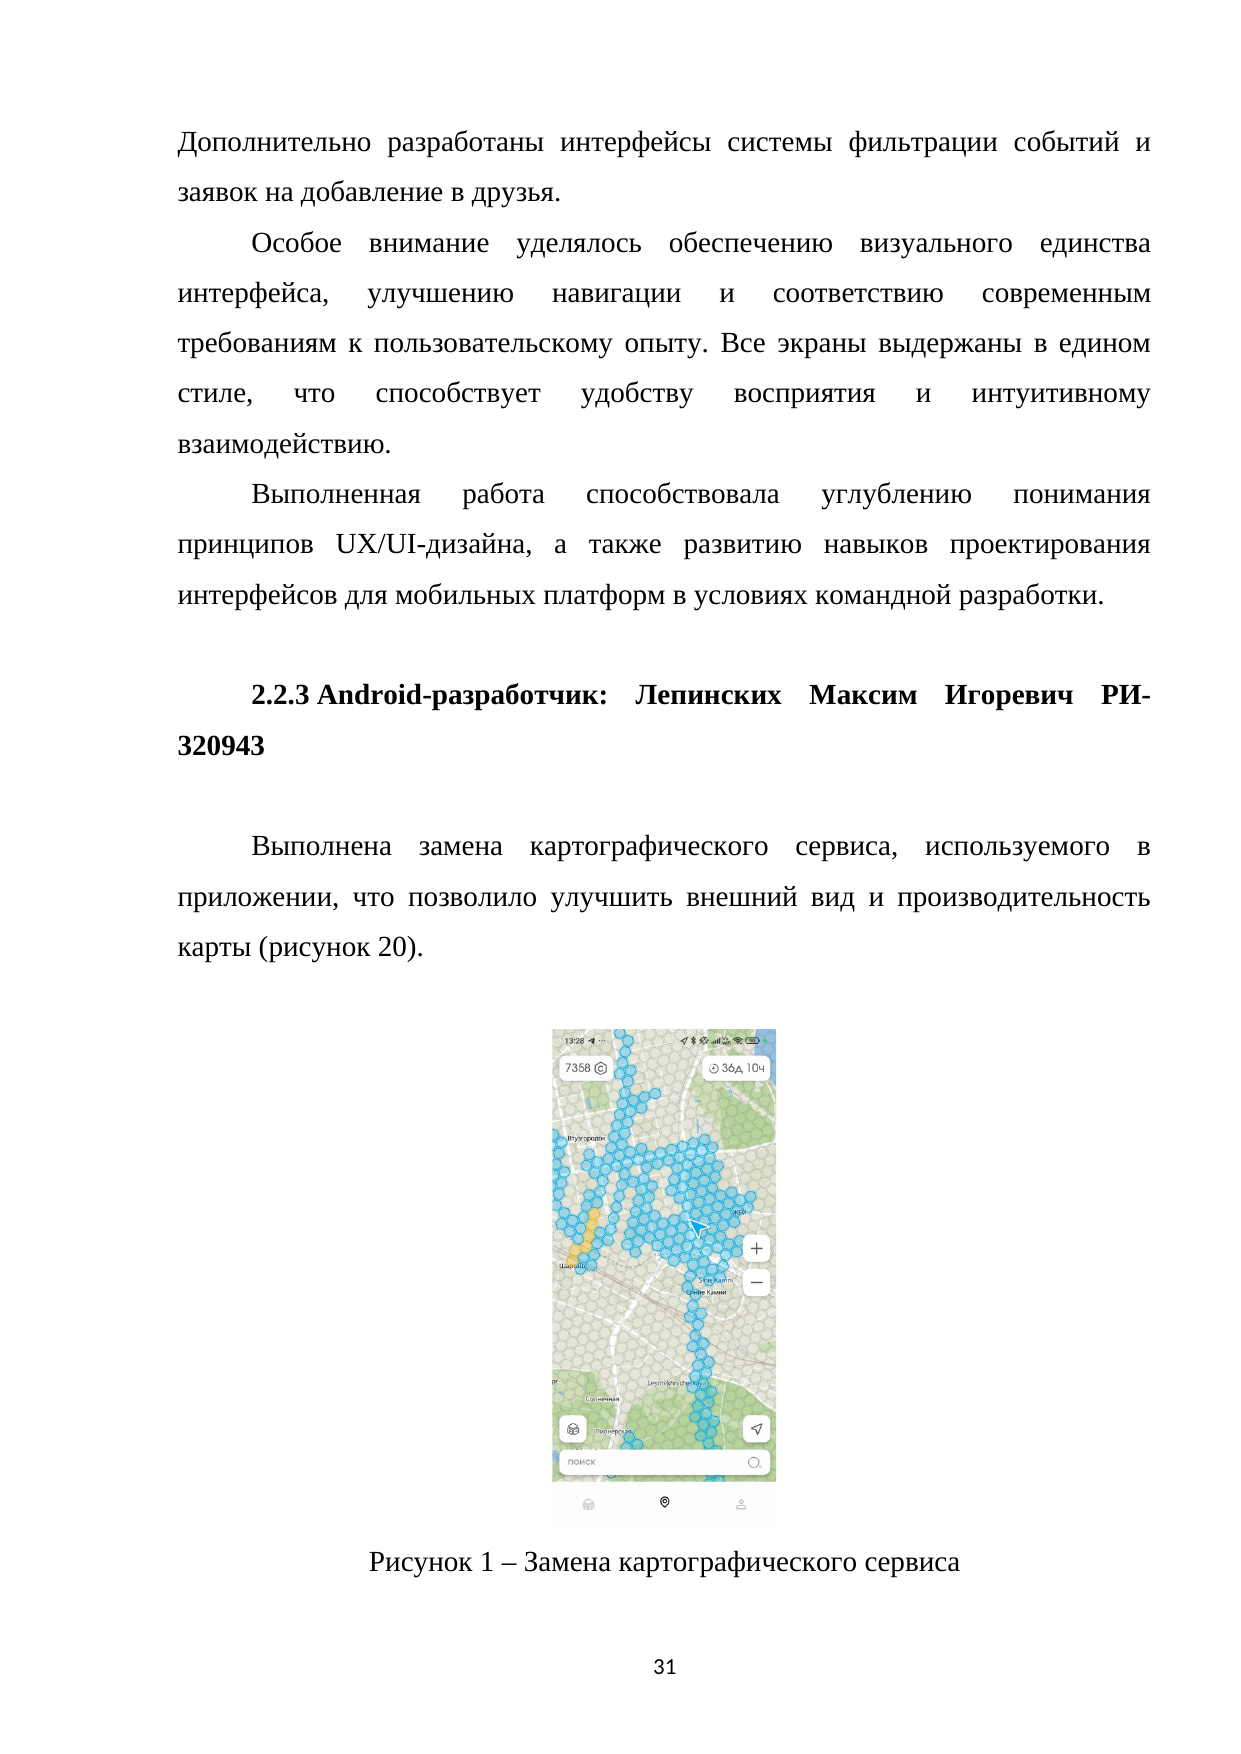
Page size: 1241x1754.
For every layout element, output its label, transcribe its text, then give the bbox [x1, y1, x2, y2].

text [177, 124, 1152, 208]
text Android-разработчик: Лепинских Максим Игоревич РИ-320943 [177, 677, 1152, 761]
text Особое внимание уделялось обеспечению визуального единства интерфейса, улучшению навигации и соответствию современным требованиям к пользовательскому опыту. Все экраны выдержаны в едином стиле, что способствует удобству восприятия и интуитивному взаимодействию. [177, 225, 1152, 459]
text Замена картографического сервиса [177, 1544, 1152, 1577]
picture [552, 1029, 777, 1527]
text Выполненная работа способствовала углублению понимания принципов UX/UI-дизайна, а также развитию навыков проектирования интерфейсов для мобильных платформ в условиях командной разработки. [177, 476, 1152, 610]
text Выполнена замена картографического сервиса, используемого в приложении, что позволило улучшить внешний вид и производительность карты (рисунок 20). [177, 828, 1152, 963]
